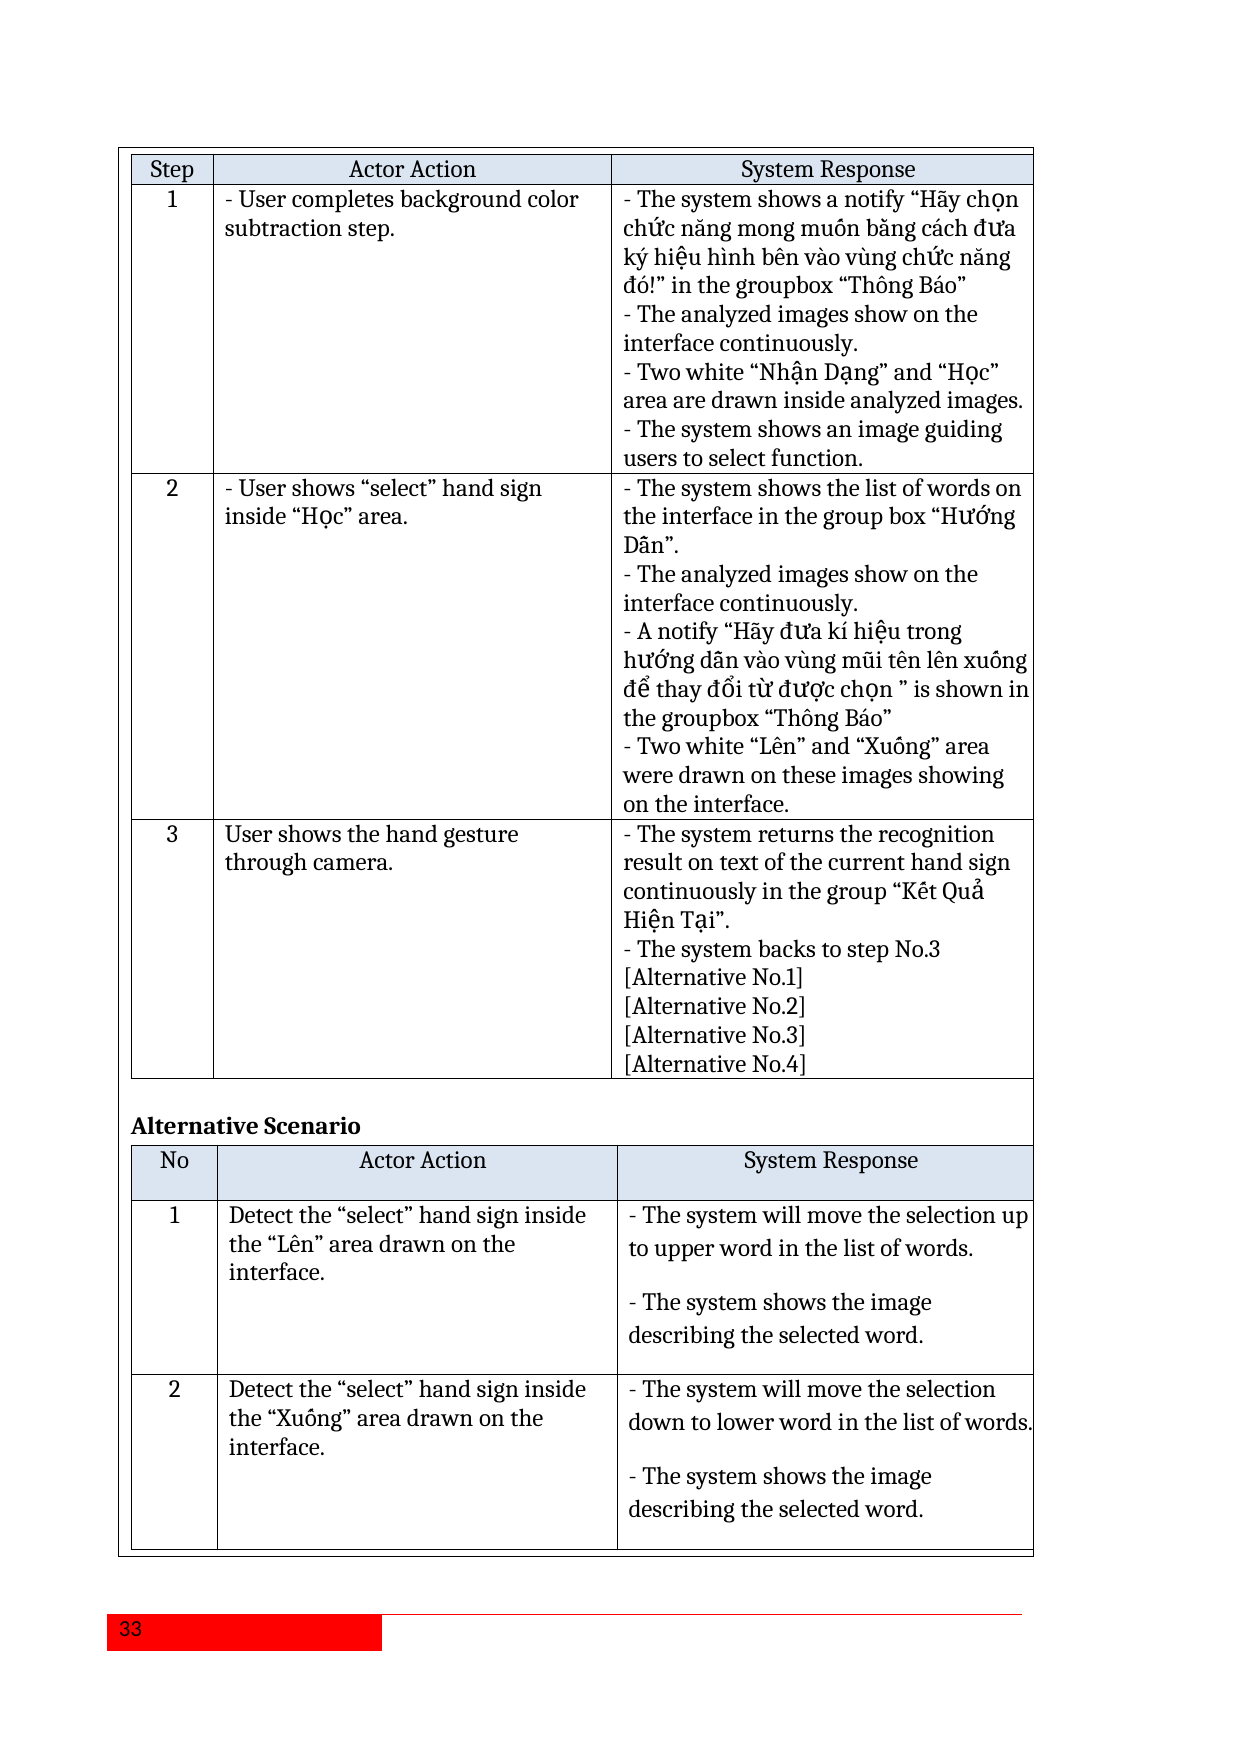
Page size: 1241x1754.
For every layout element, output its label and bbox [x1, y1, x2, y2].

table_cell [119, 148, 1033, 1556]
